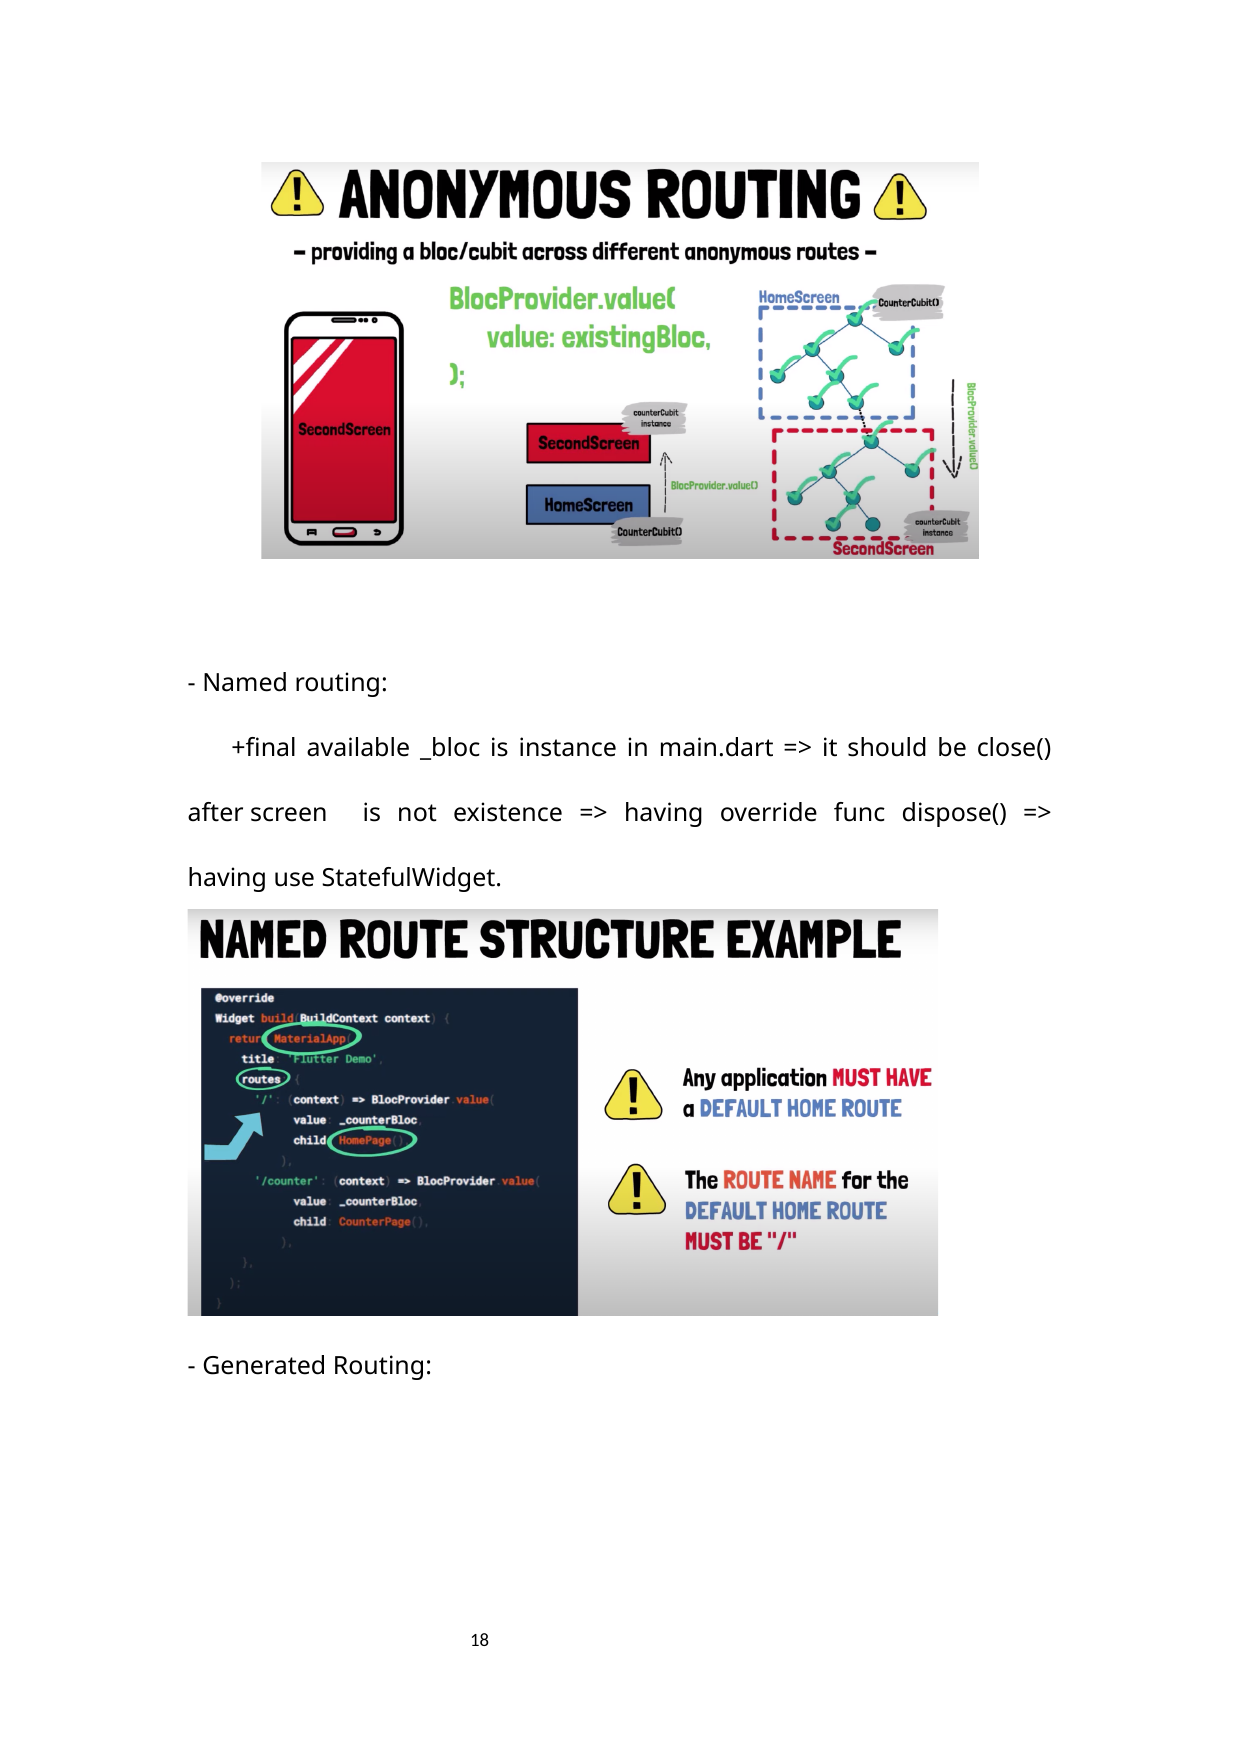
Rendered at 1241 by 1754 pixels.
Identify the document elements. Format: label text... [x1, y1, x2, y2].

list - Named routing: [187, 649, 1053, 714]
list +final available _bloc is instance in main.dart => it should be close() after screen is not existence => having override func dispose() => having use StatefulWidget. [187, 714, 1053, 909]
picture [261, 162, 979, 559]
list - Generated Routing: [187, 1332, 1053, 1397]
picture [187, 909, 939, 1316]
